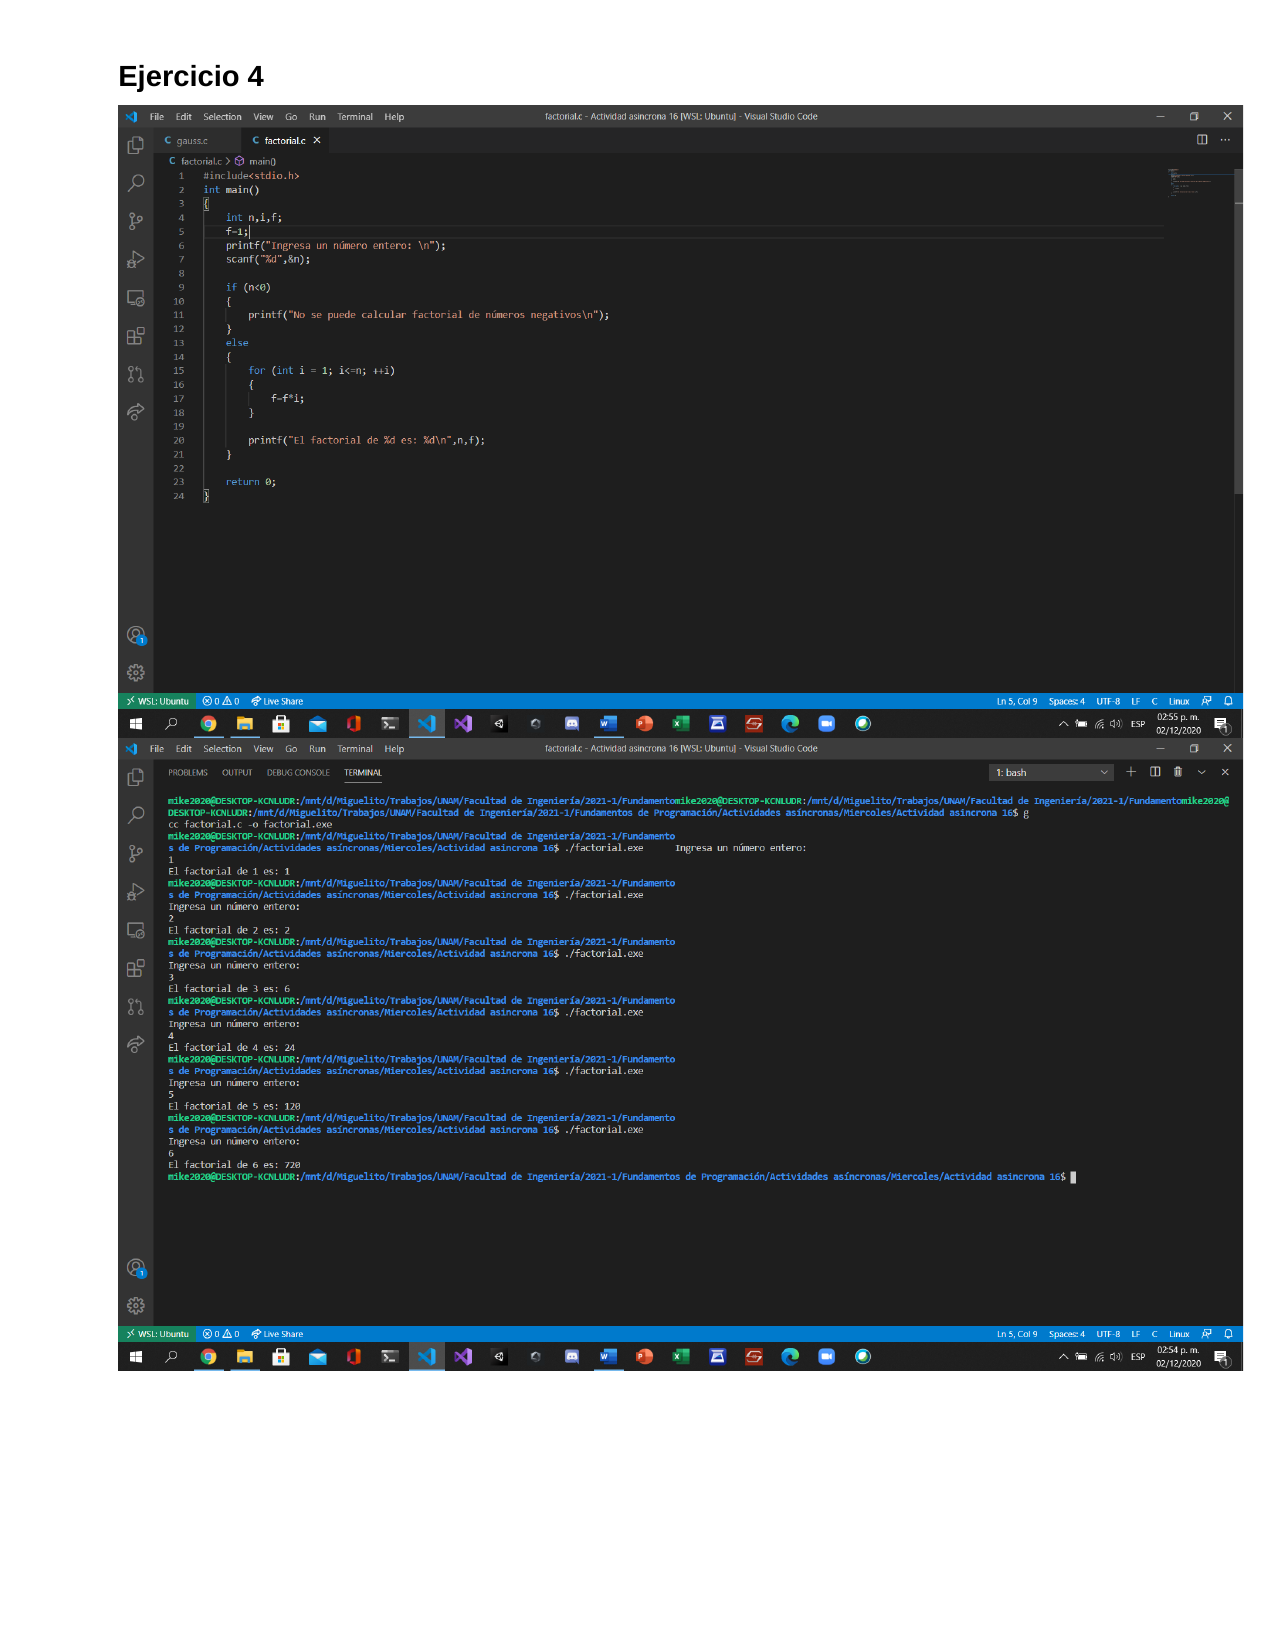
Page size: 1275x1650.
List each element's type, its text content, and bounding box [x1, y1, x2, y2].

picture [118, 105, 1244, 1371]
subtitle Ejercicio 4 [118, 59, 1205, 93]
